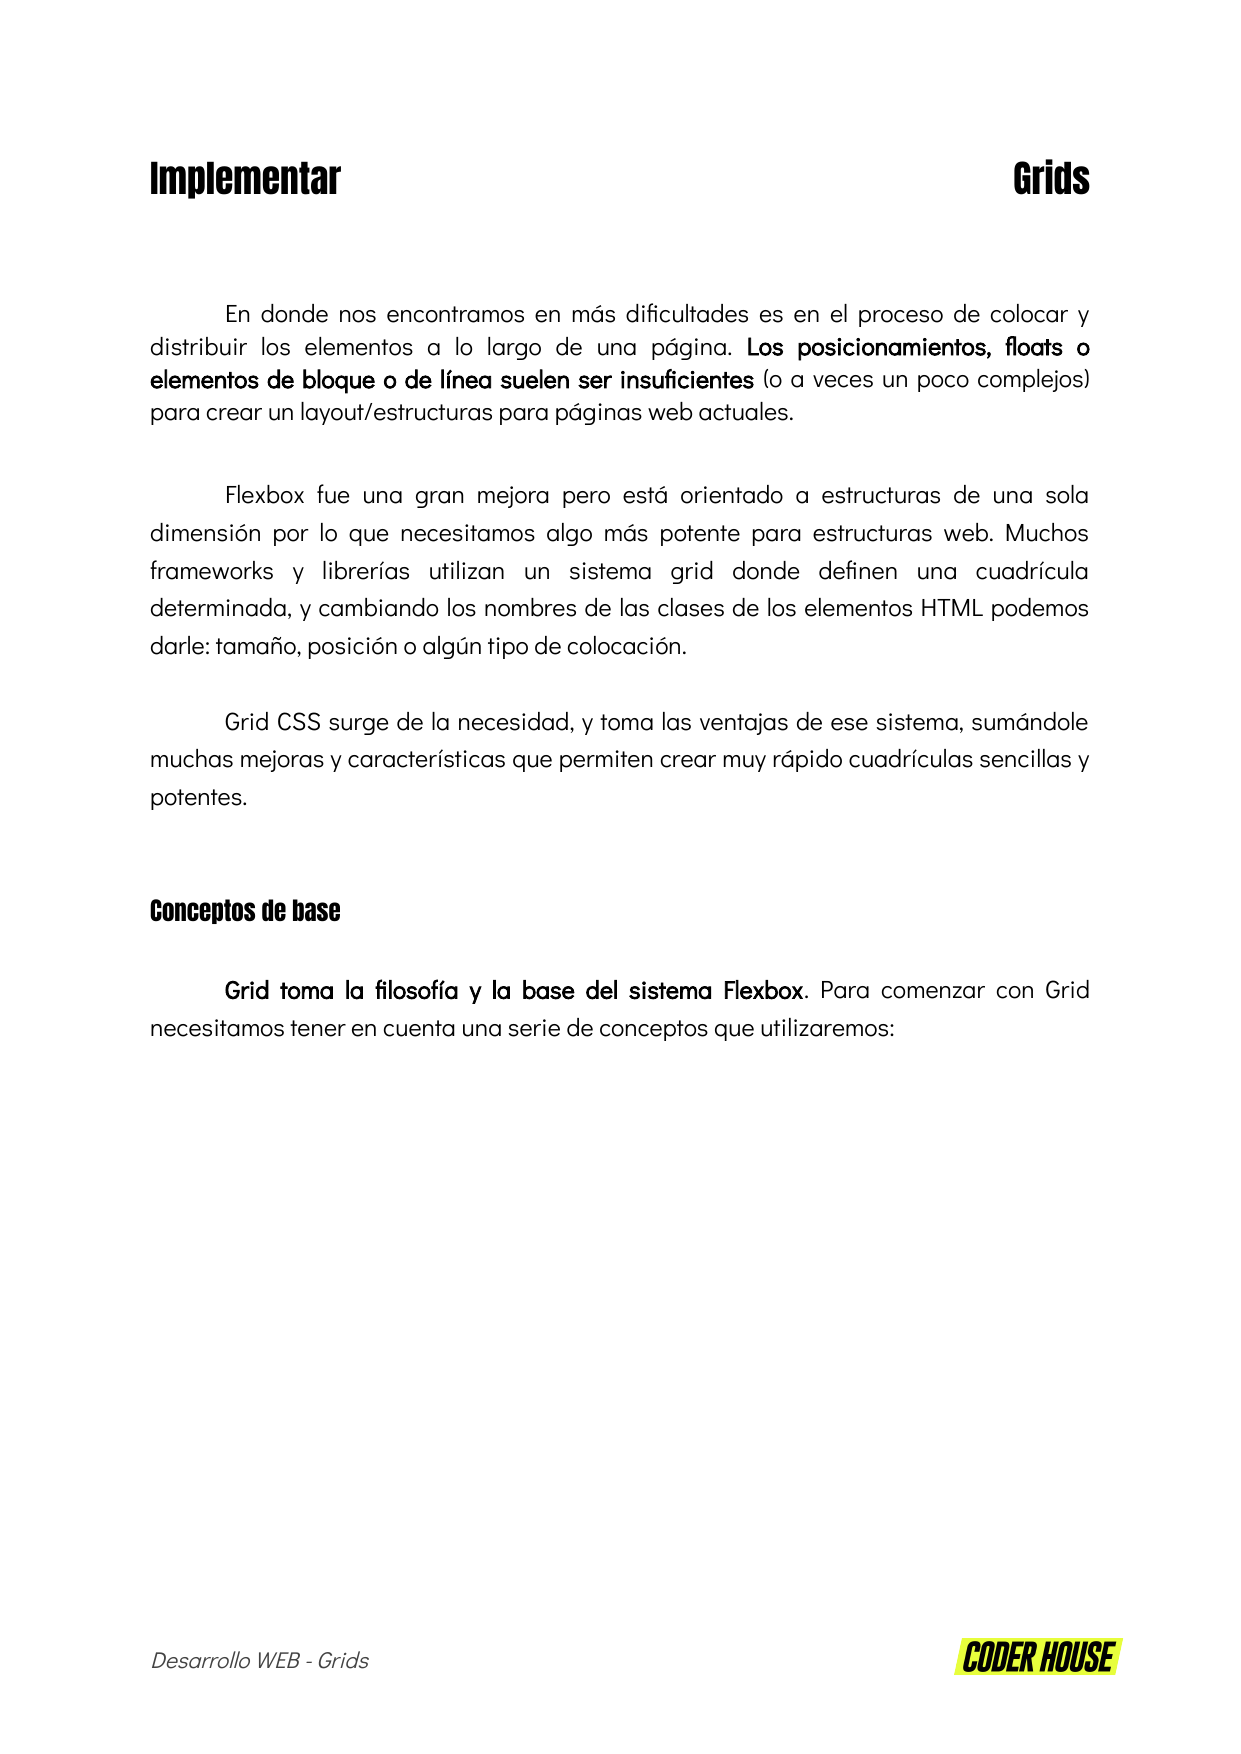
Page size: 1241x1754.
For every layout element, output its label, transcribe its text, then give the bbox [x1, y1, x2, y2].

subtitle En donde nos encontramos en más dificultades es en el proceso de colocar y distribuir los elementos a lo largo de una página. Los posicionamientos, floats o elementos de bloque o de línea suelen ser insuficientes (o a veces un poco complejos) para crear un layout/estructuras para páginas web actuales. [150, 296, 1090, 427]
subtitle Conceptos de base [150, 892, 1090, 930]
subtitle Implementar Grids [150, 150, 1090, 254]
text Grid CSS surge de la necesidad, y toma las ventajas de ese sistema, sumándole muchas mejoras y características que permiten crear muy rápido cuadrículas sencillas y potentes. [150, 704, 1090, 812]
picture [950, 1632, 1127, 1681]
text Flexbox fue una gran mejora pero está orientado a estructuras de una sola dimensión por lo que necesitamos algo más potente para estructuras web. Muchos frameworks y librerías utilizan un sistema grid donde definen una cuadrícula determinada, y cambiando los nombres de las clases de los elementos HTML podemos darle: tamaño, posición o algún tipo de colocación. [150, 477, 1090, 661]
text Grid toma la filosofía y la base del sistema Flexbox. Para comenzar con Grid necesitamos tener en cuenta una serie de conceptos que utilizaremos: [150, 972, 1090, 1043]
